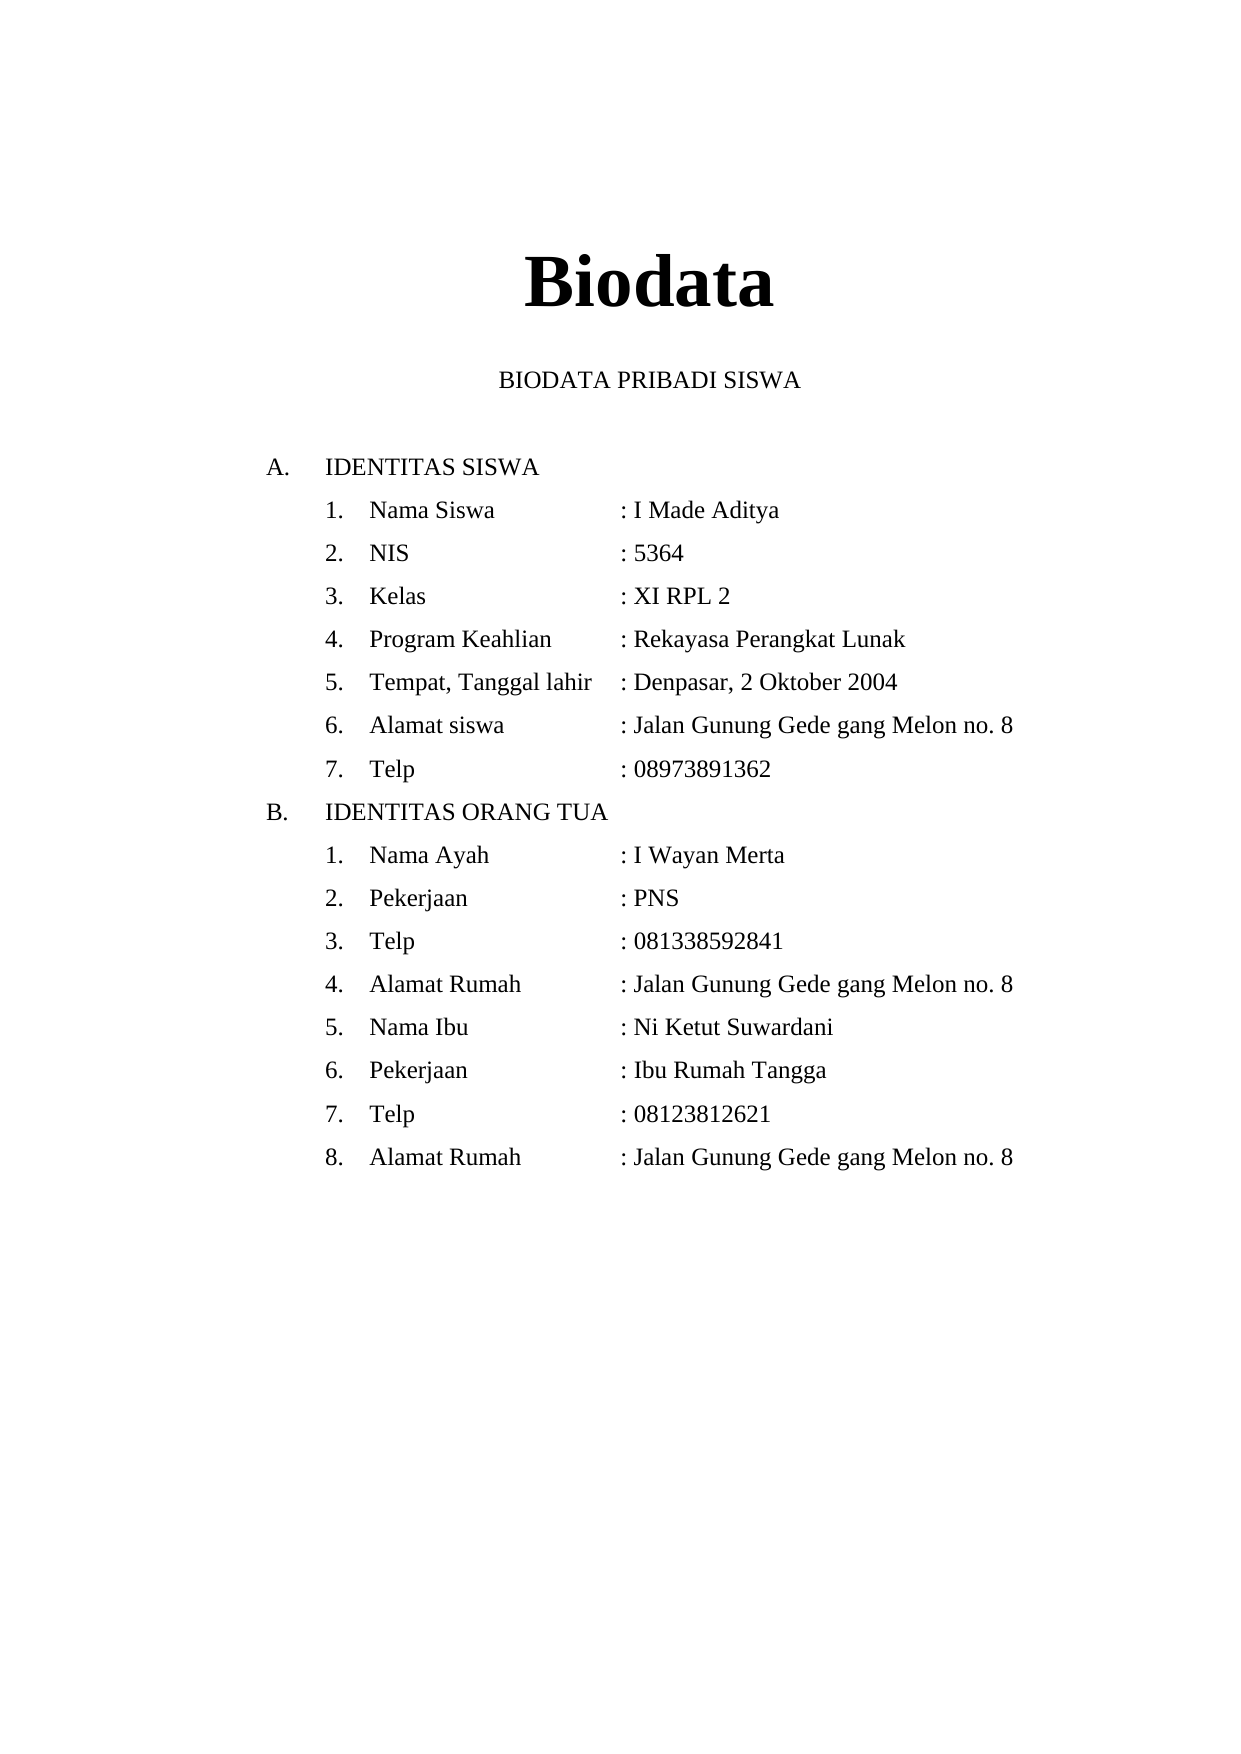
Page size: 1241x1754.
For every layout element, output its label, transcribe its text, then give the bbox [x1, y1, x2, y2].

list Nama Ibu : Ni Ketut Suwardani [325, 1012, 1063, 1041]
list Telp : 08123812621 [325, 1099, 1063, 1127]
list Alamat Rumah : Jalan Gunung Gede gang Melon no. 8 [325, 969, 1063, 998]
list Pekerjaan : Ibu Rumah Tangga [325, 1056, 1063, 1084]
list Telp : 081338592841 [325, 926, 1063, 955]
text BIODATA PRIBADI SISWA [236, 366, 1063, 394]
list Nama Ayah : I Wayan Merta [325, 840, 1063, 869]
list NIS : 5364 [325, 538, 1063, 567]
list Program Keahlian : Rekayasa Perangkat Lunak [325, 624, 1063, 653]
list Pekerjaan : PNS [325, 883, 1063, 912]
list IDENTITAS SISWA [266, 452, 1063, 481]
list Alamat Rumah : Jalan Gunung Gede gang Melon no. 8 [325, 1142, 1063, 1171]
list Tempat, Tanggal lahir : Denpasar, 2 Oktober 2004 [325, 667, 1063, 696]
list Kelas : XI RPL 2 [325, 581, 1063, 610]
text Biodata [236, 236, 1063, 322]
list Alamat siswa : Jalan Gunung Gede gang Melon no. 8 [325, 711, 1063, 739]
list Telp : 08973891362 [325, 754, 1063, 782]
list IDENTITAS ORANG TUA [266, 797, 1063, 826]
list Nama Siswa : I Made Aditya [325, 495, 1063, 524]
